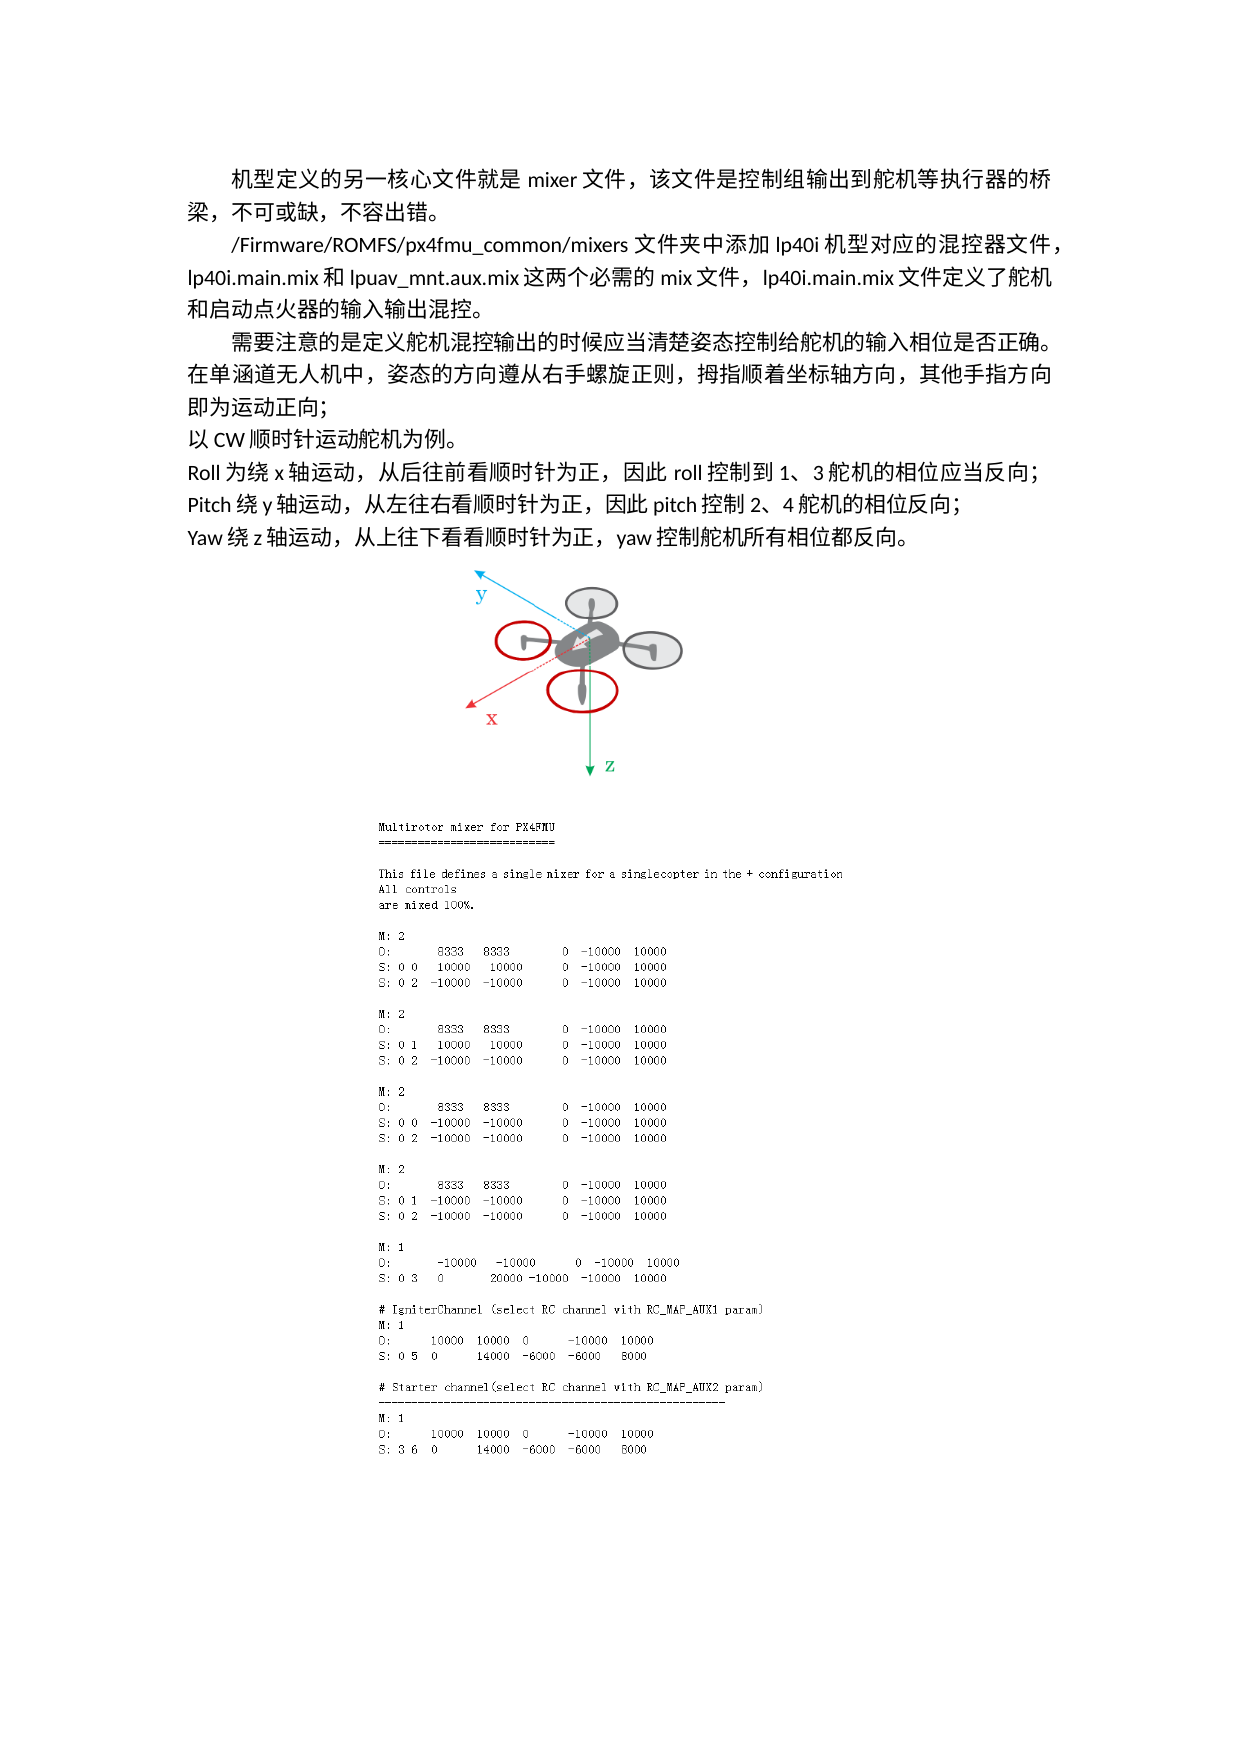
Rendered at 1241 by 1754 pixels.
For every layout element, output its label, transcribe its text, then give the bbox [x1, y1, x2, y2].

text Roll为绕x轴运动，从后往前看顺时针为正，因此roll控制到1、3舵机的相位应当反向；Pitch绕y轴运动，从左往右看顺时针为正，因此pitch控制2、4舵机的相位反向； [187, 454, 1053, 519]
picture [450, 552, 704, 792]
text Yaw绕z轴运动，从上往下看看顺时针为正，yaw控制舵机所有相位都反向。 [187, 519, 1053, 552]
text 需要注意的是定义舵机混控输出的时候应当清楚姿态控制给舵机的输入相位是否正确。 [187, 324, 1053, 357]
picture [362, 812, 842, 1467]
text /Firmware/ROMFS/px4fmu_common/mixers文件夹中添加lp40i机型对应的混控器文件，lp40i.main.mix和lpuav_mnt.aux.mix这两个必需的mix文件，lp40i.main.mix文件定义了舵机和启动点火器的输入输出混控。 [187, 227, 1053, 324]
text 以CW顺时针运动舵机为例。 [187, 422, 1053, 454]
text 机型定义的另一核心文件就是mixer文件，该文件是控制组输出到舵机等执行器的桥梁，不可或缺，不容出错。 [187, 162, 1053, 227]
text 在单涵道无人机中，姿态的方向遵从右手螺旋正则，拇指顺着坐标轴方向，其他手指方向即为运动正向； [187, 357, 1053, 422]
